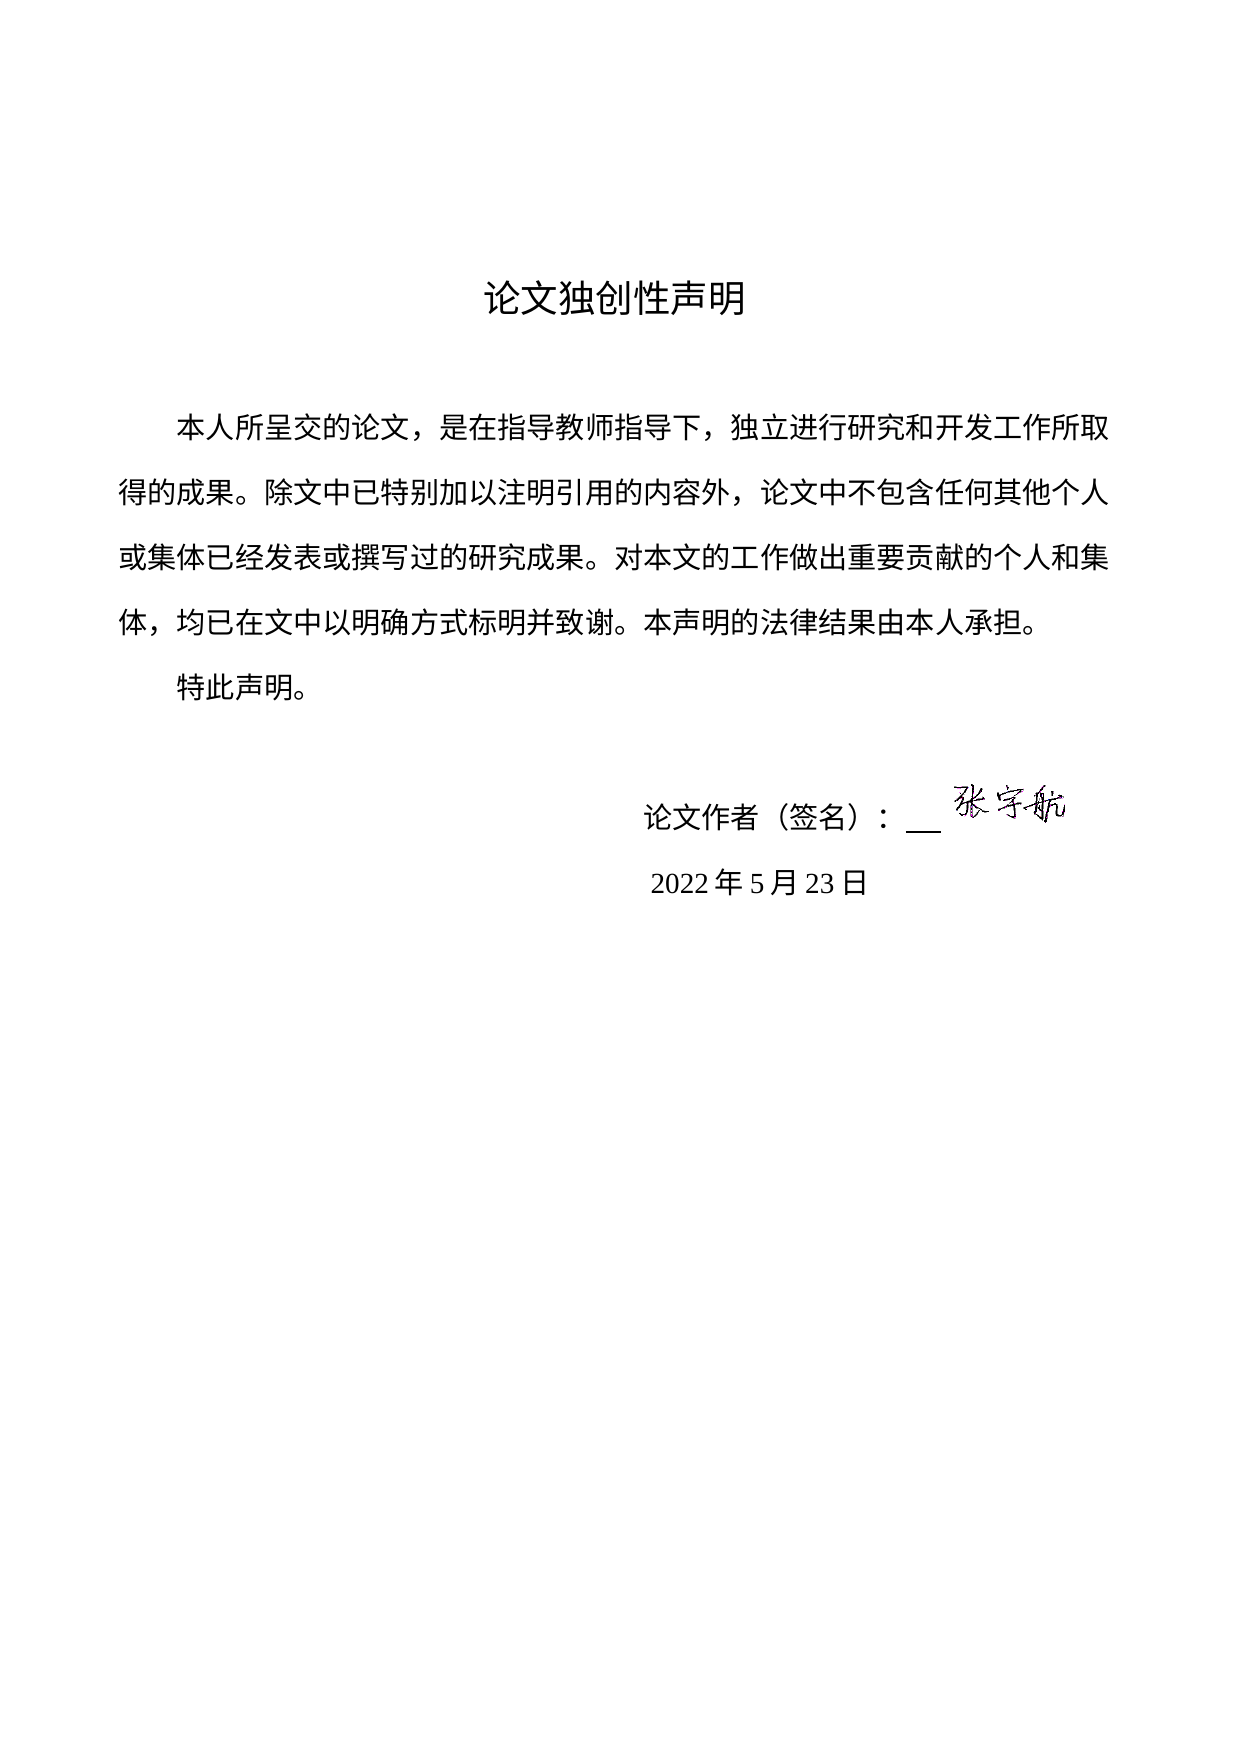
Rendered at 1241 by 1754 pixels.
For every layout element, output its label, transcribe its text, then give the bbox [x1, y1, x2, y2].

text 特此声明。 [118, 653, 1110, 718]
text 论文作者（签名）： [118, 751, 1110, 848]
text 本人所呈交的论文，是在指导教师指导下，独立进行研究和开发工作所取得的成果。除文中已特别加以注明引用的内容外，论文中不包含任何其他个人或集体已经发表或撰写过的研究成果。对本文的工作做出重要贡献的个人和集体，均已在文中以明确方式标明并致谢。本声明的法律结果由本人承担。 [118, 393, 1110, 653]
picture [941, 762, 1075, 829]
text 论文独创性声明 [118, 263, 1110, 328]
text 2022年5月23日 [118, 848, 1110, 913]
